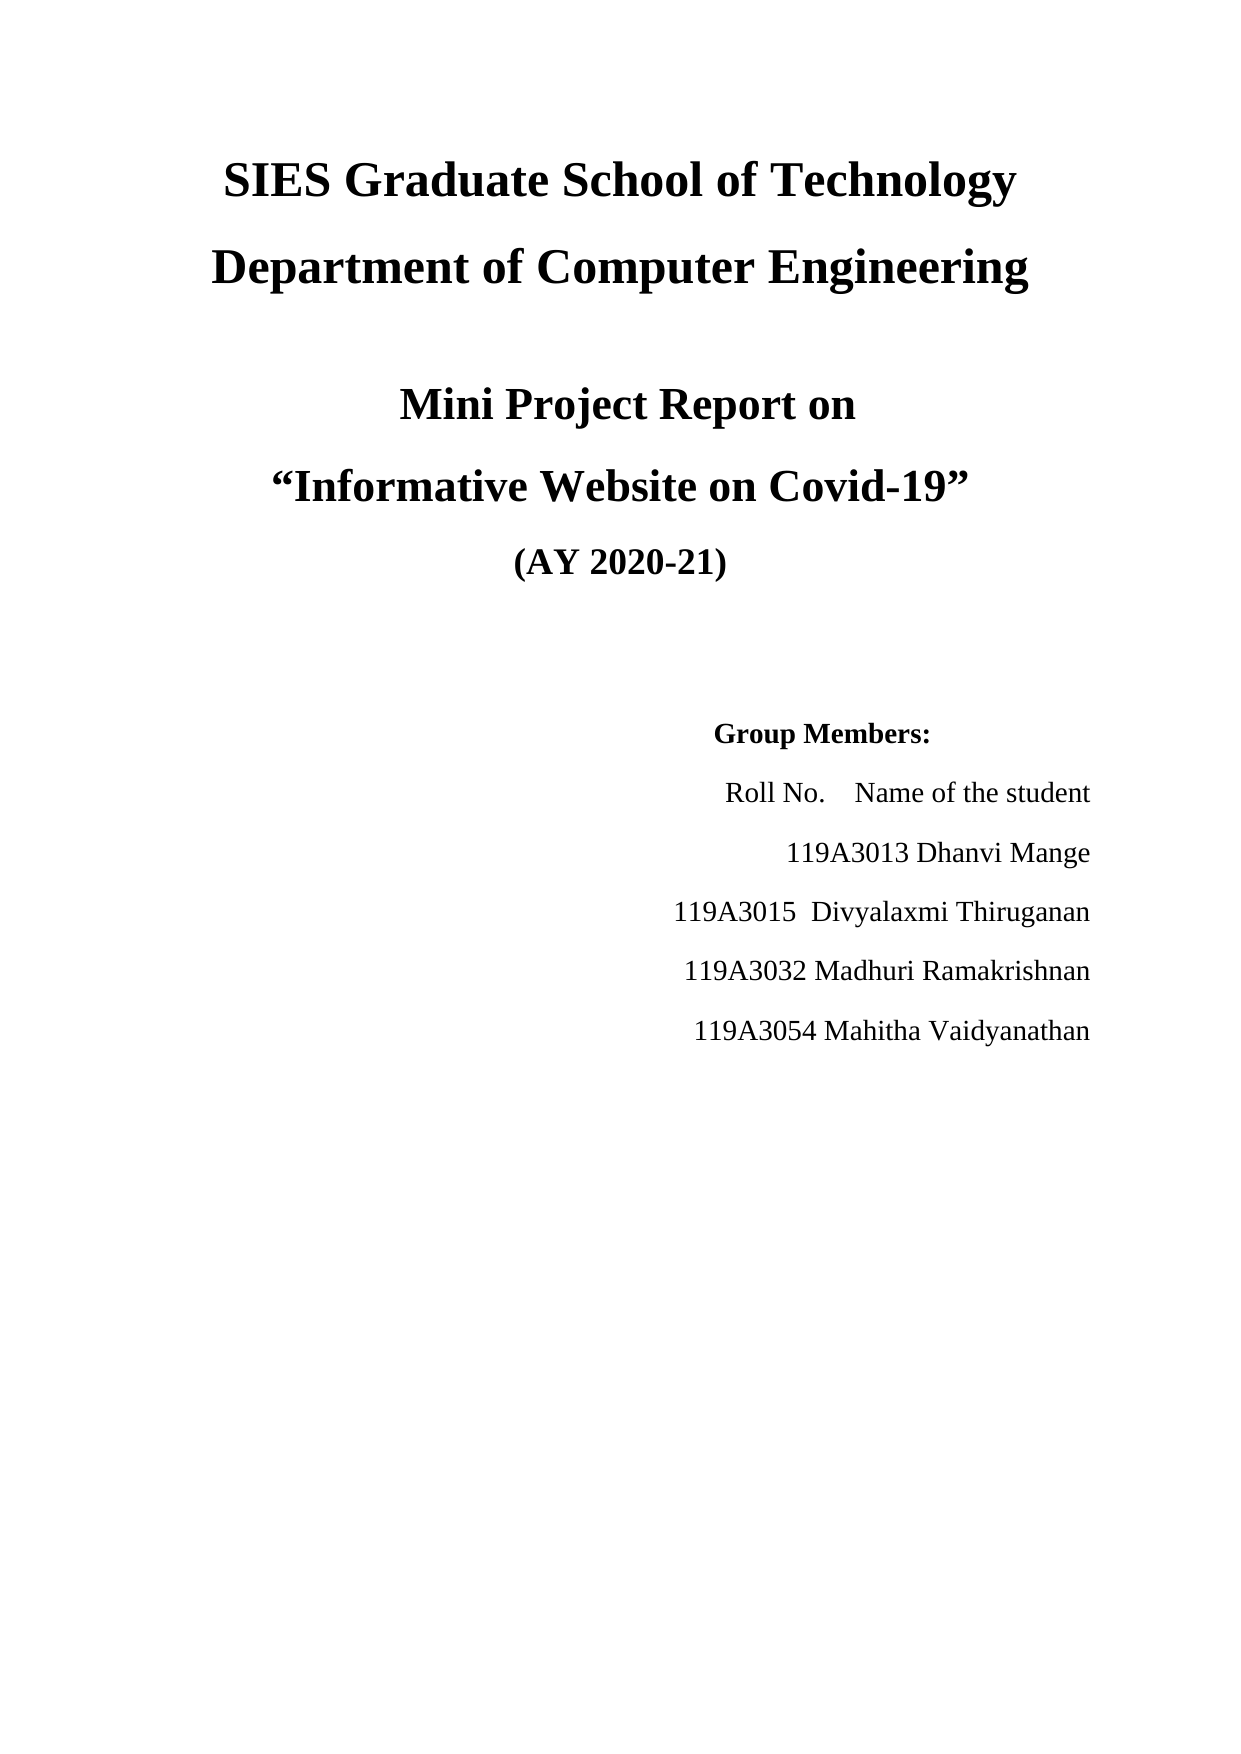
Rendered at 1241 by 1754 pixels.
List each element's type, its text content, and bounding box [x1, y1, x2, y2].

text 119A3054 Mahitha Vaidyanathan [150, 1013, 1090, 1046]
text 119A3032 Madhuri Ramakrishnan [150, 953, 1090, 987]
text SIES Graduate School of Technology [150, 150, 1090, 207]
text “Informative Website on Covid-19” [150, 458, 1090, 511]
text 119A3015 Divyalaxmi Thiruganan [150, 894, 1090, 928]
text 119A3013 Dhanvi Mange [150, 835, 1090, 868]
text (AY 2020-21) [150, 539, 1090, 583]
text Group Members: [525, 716, 1090, 749]
text Mini Project Report on [150, 377, 1090, 429]
text Department of Computer Engineering [150, 237, 1090, 294]
text Roll No. Name of the student [150, 775, 1090, 809]
